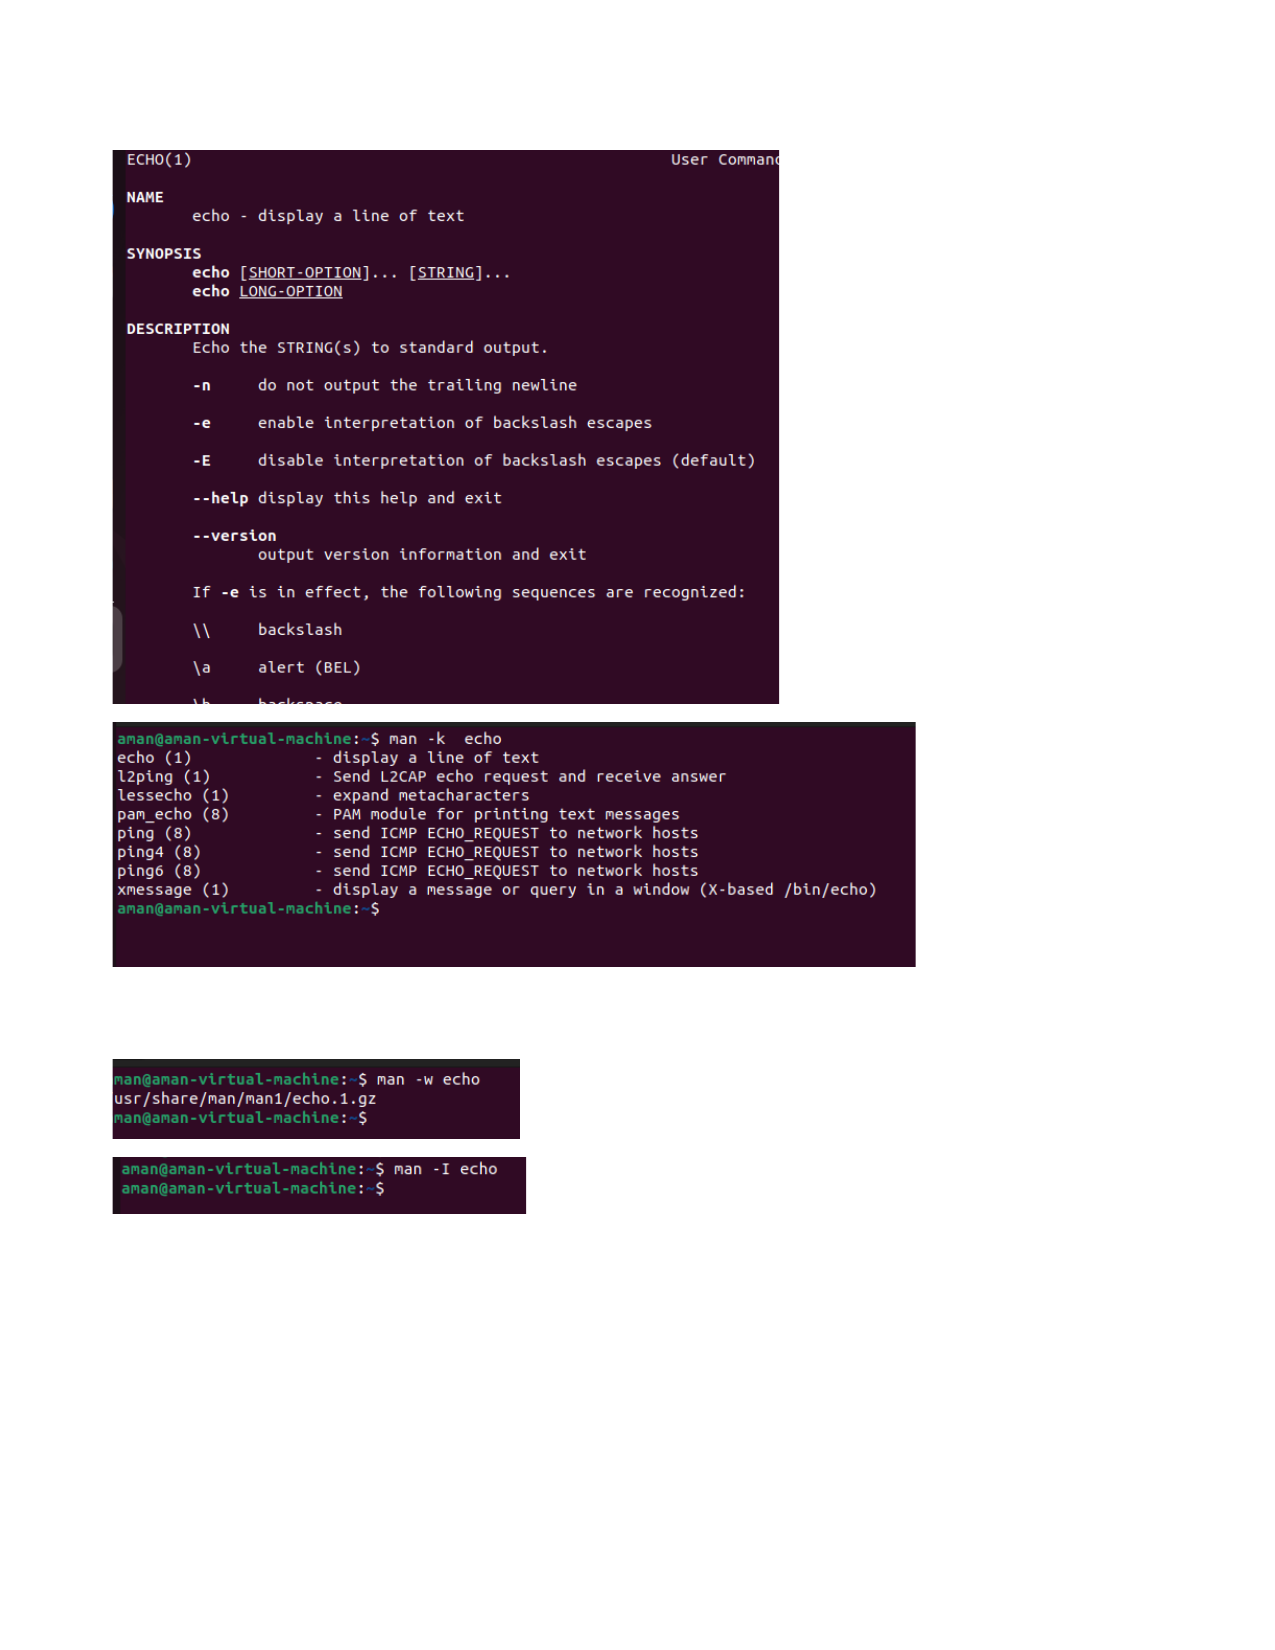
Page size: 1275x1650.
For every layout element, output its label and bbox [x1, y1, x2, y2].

picture [112, 1059, 520, 1139]
picture [112, 722, 916, 967]
picture [112, 150, 780, 704]
picture [112, 1157, 527, 1214]
